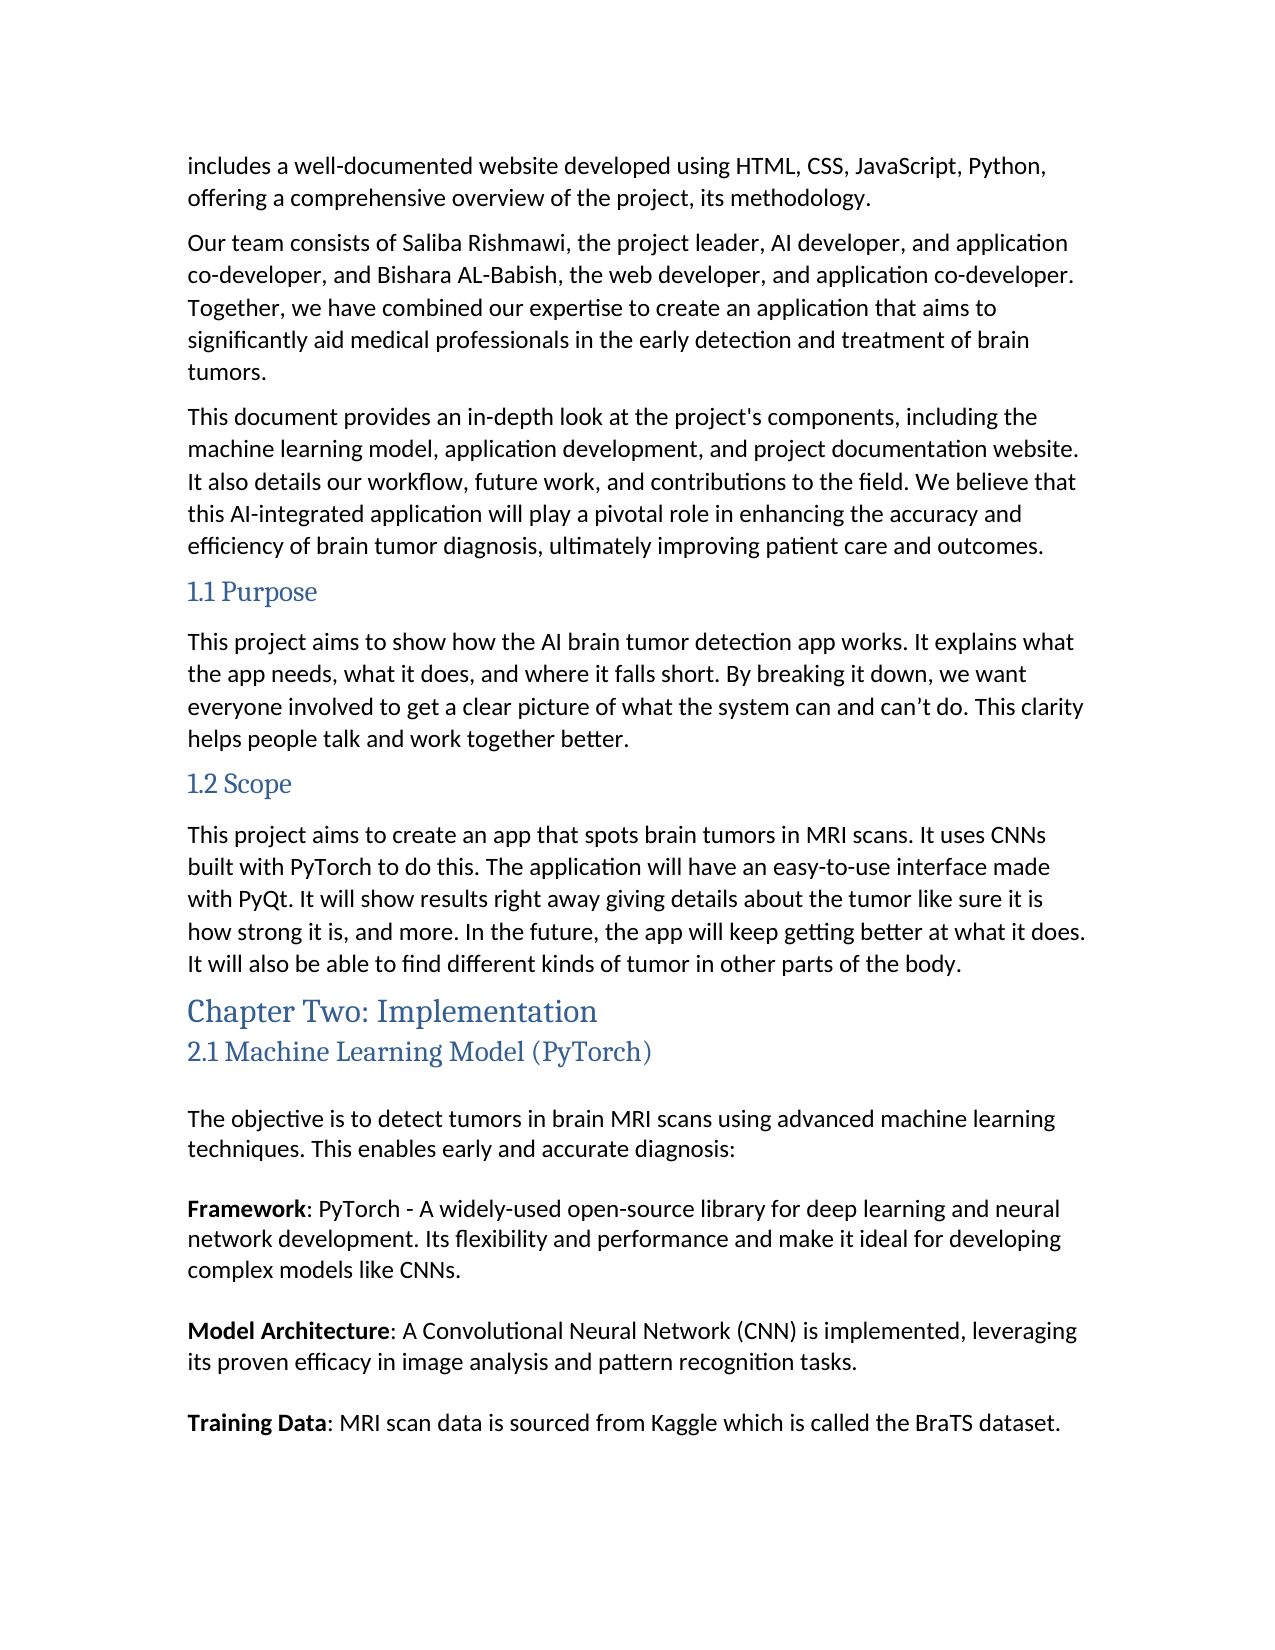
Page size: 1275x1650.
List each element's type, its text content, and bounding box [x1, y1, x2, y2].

text This project aims to show how the AI brain tumor detection app works. It explains what the app needs, what it does, and where it falls short. By breaking it down, we want everyone involved to get a clear picture of what the system can and can’t do. This clarity helps people talk and work together better. [187, 626, 1087, 753]
text Training Data: MRI scan data is sourced from Kaggle which is called the BraTS dataset. [187, 1407, 1087, 1437]
text This document provides an in-depth look at the project's components, including the machine learning model, application development, and project documentation website. It also details our workflow, future work, and contributions to the field. We believe that this AI-integrated application will play a pivotal role in enhancing the accuracy and efficiency of brain tumor diagnosis, ultimately improving patient care and outcomes. [187, 401, 1087, 561]
subtitle 1.2 Scope [187, 768, 1087, 801]
text Model Architecture: A Convolutional Neural Network (CNN) is implemented, leveraging its proven efficacy in image analysis and pattern recognition tasks. [187, 1315, 1087, 1376]
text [187, 150, 1087, 213]
text This project aims to create an app that spots brain tumors in MRI scans. It uses CNNs built with PyTorch to do this. The application will have an easy-to-use interface made with PyQt. It will show results right away giving details about the tumor like sure it is how strong it is, and more. In the future, the app will keep getting better at what it does. It will also be able to find different kinds of tumor in other parts of the body. [187, 819, 1087, 978]
text Framework: PyTorch - A widely-used open-source library for deep learning and neural network development. Its flexibility and performance and make it ideal for developing complex models like CNNs. [187, 1193, 1087, 1285]
subtitle 2.1 Machine Learning Model (PyTorch) [187, 1035, 1087, 1069]
text Our team consists of Saliba Rishmawi, the project leader, AI developer, and application co-developer, and Bishara AL-Babish, the web developer, and application co-developer. Together, we have combined our expertise to create an application that aims to significantly aid medical professionals in the early detection and treatment of brain tumors. [187, 227, 1087, 387]
text The objective is to detect tumors in brain MRI scans using advanced machine learning techniques. This enables early and accurate diagnosis: [187, 1103, 1087, 1164]
subtitle 1.1 Purpose [187, 575, 1087, 608]
subtitle Chapter Two: Implementation [187, 993, 1087, 1031]
